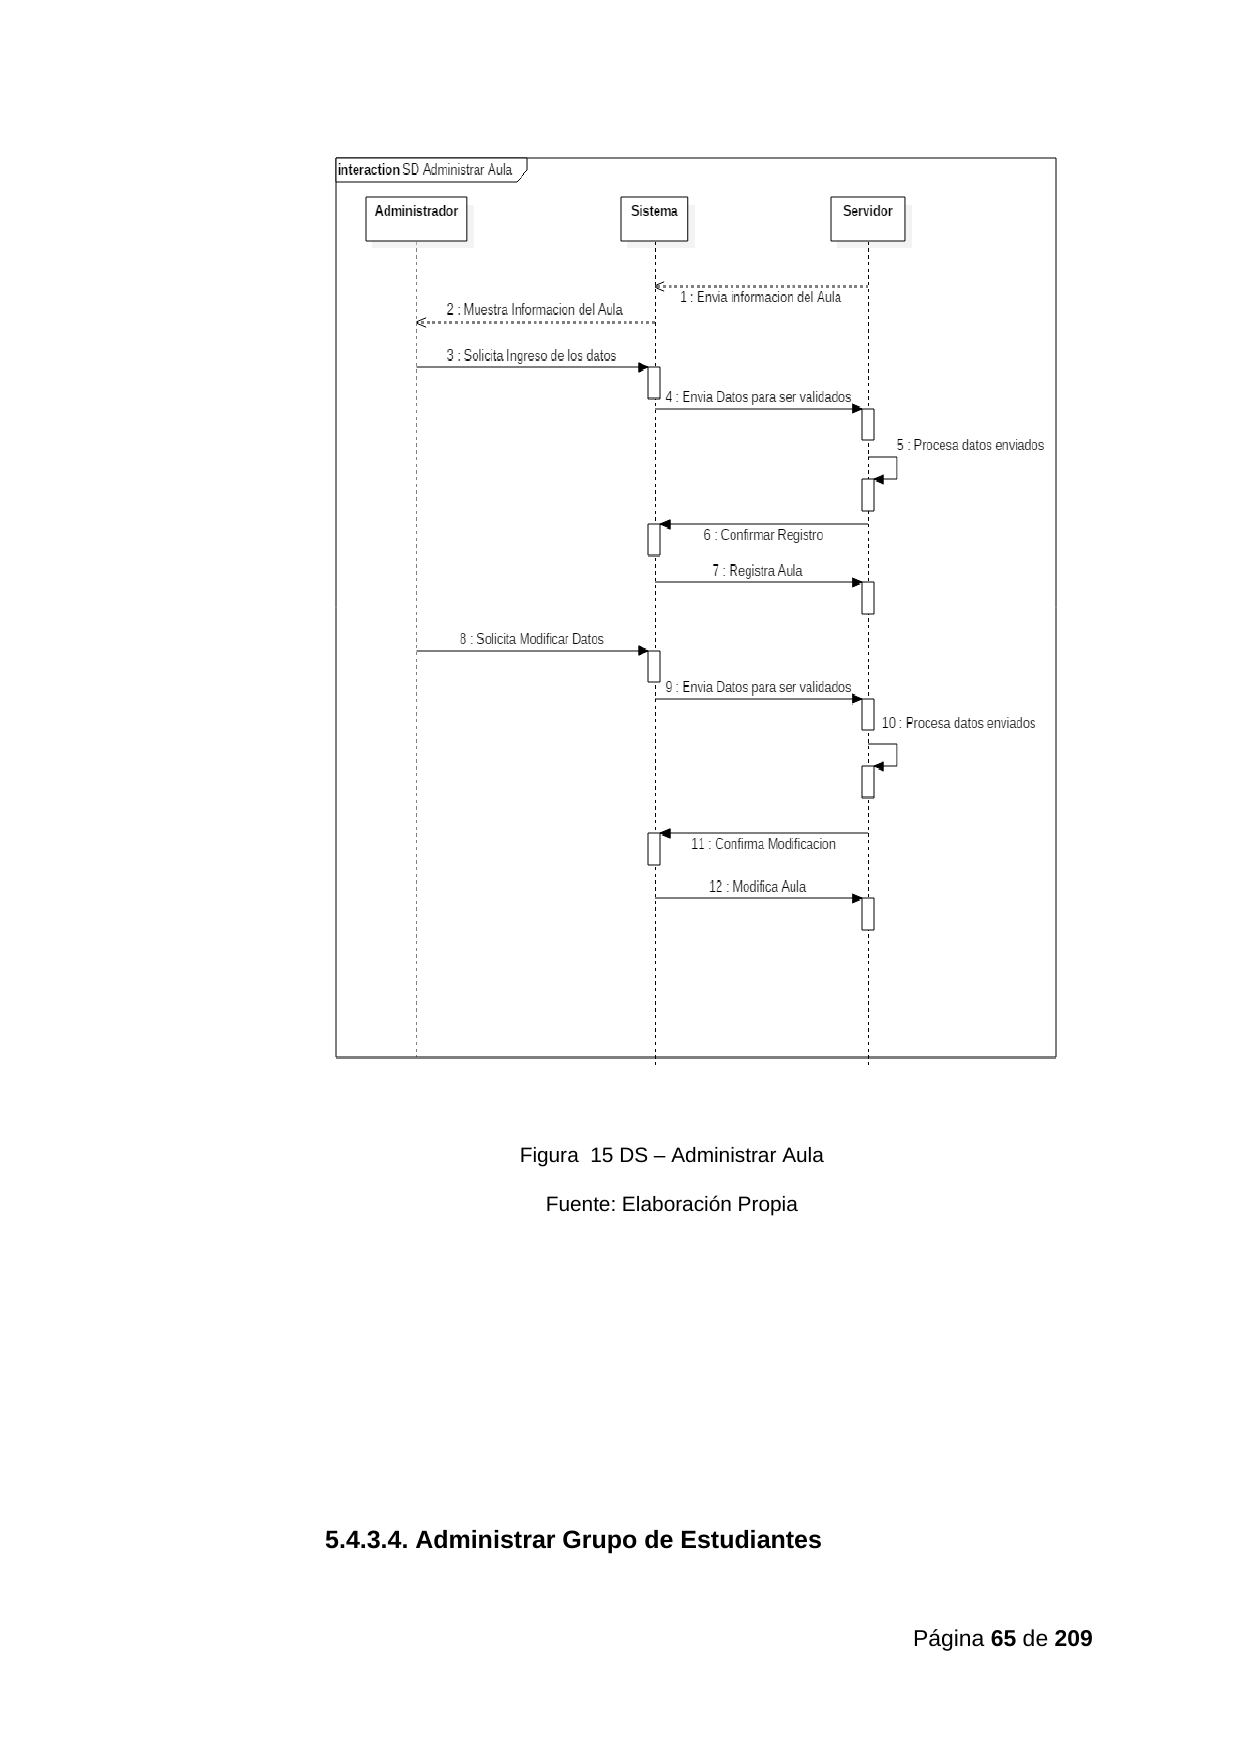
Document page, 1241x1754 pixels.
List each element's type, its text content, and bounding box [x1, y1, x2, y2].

text 5.4.3.4. Administrar Grupo de Estudiantes [251, 1525, 1092, 1554]
text Fuente: Elaboración Propia [177, 1192, 1092, 1216]
picture [326, 147, 1093, 1114]
